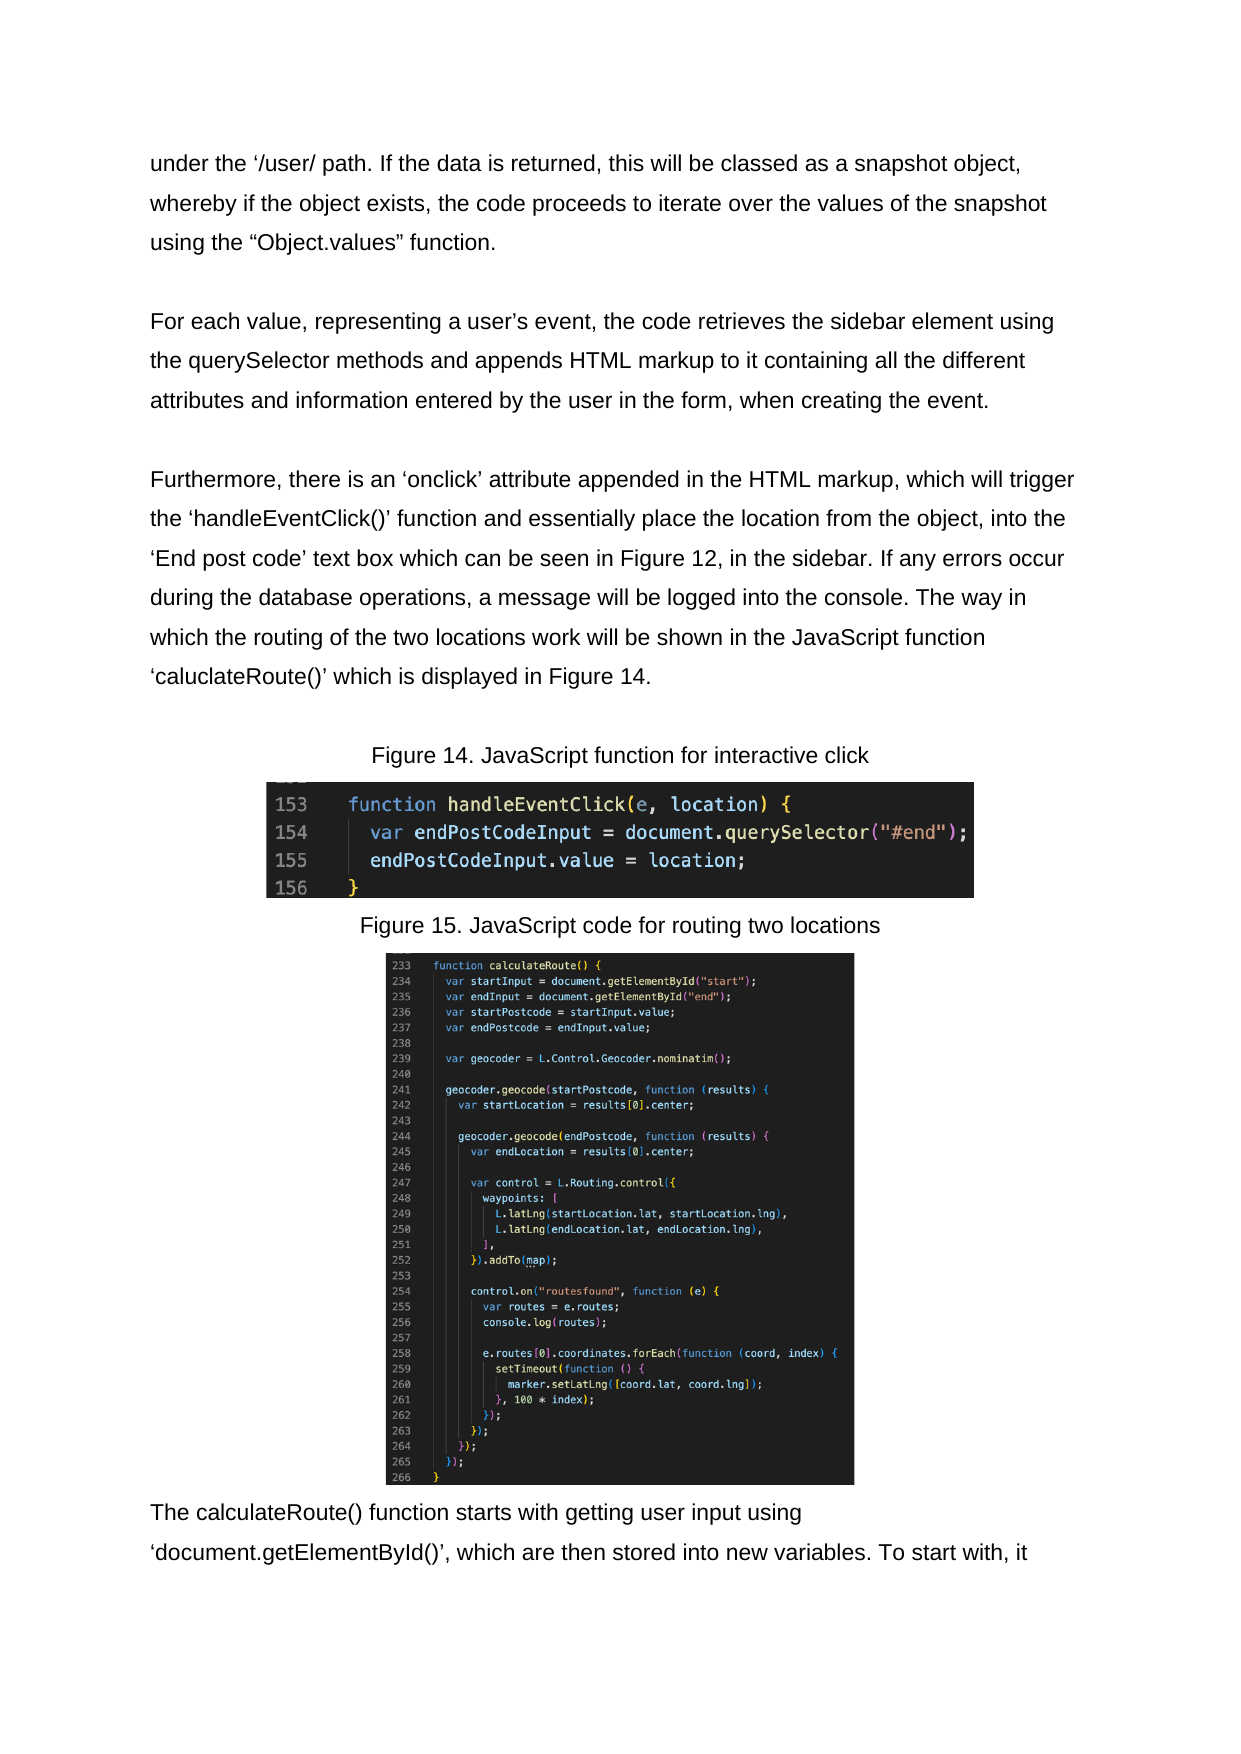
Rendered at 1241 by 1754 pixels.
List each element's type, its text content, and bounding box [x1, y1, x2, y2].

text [150, 1499, 1090, 1565]
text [150, 150, 1090, 255]
picture [385, 953, 855, 1485]
text For each value, representing a user’s event, the code retrieves the sidebar element using the querySelector methods and appends HTML markup to it containing all the different attributes and information entered by the user in the form, when creating the event. [150, 308, 1090, 413]
text Furthermore, there is an ‘onclick’ attribute appended in the HTML markup, which will trigger the ‘handleEventClick()’ function and essentially place the location from the object, into the ‘End post code’ text box which can be seen in Figure 12, in the sidebar. If any errors occur during the database operations, a message will be logged into the console. The way in which the routing of the two locations work will be shown in the JavaScript function ‘caluclateRoute()’ which is displayed in Figure 14. [150, 466, 1090, 689]
picture [266, 782, 974, 898]
